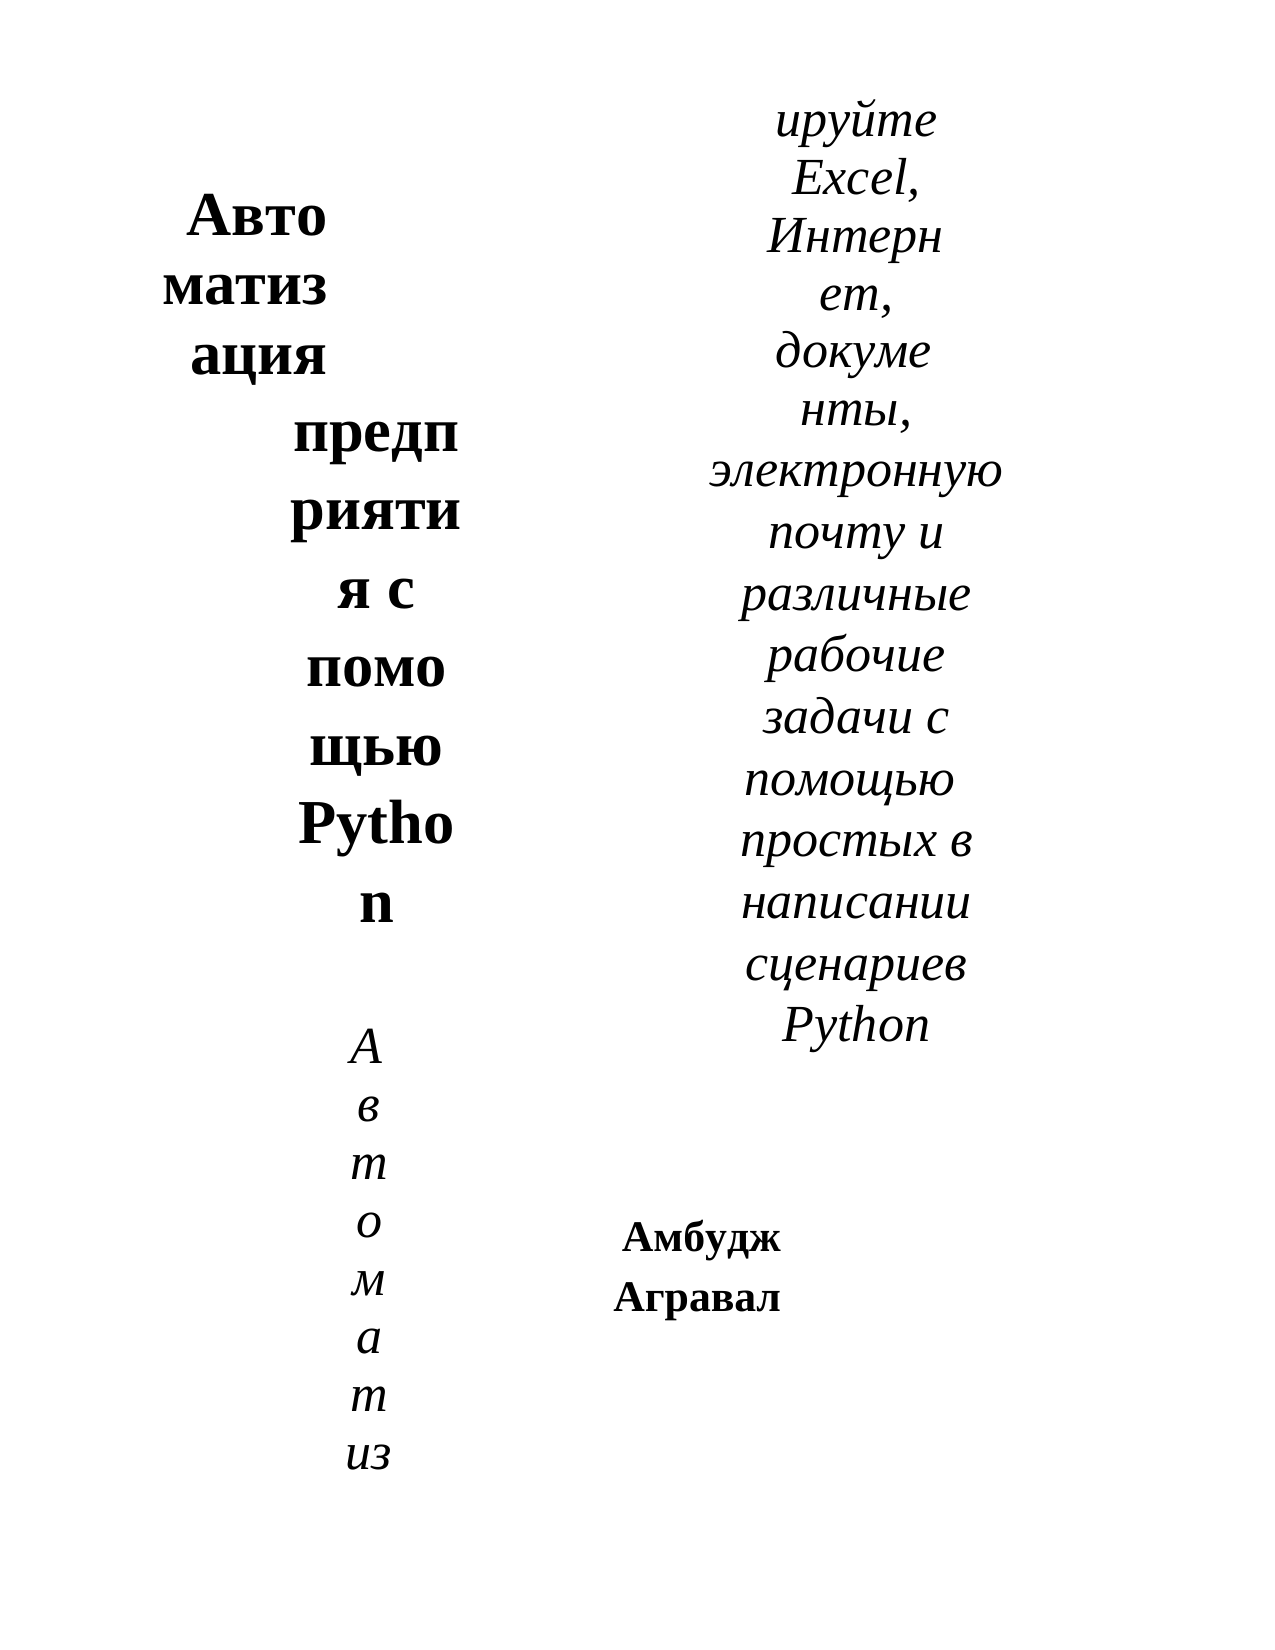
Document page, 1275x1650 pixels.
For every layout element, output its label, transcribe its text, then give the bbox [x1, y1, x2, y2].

text электронную почту и различные рабочие задачи с помощью простых в написании сценариев Python [692, 437, 1020, 1054]
text Автоматизируйте Excel, Интернет, документы, [345, 1017, 392, 1481]
text предприятия с помощью Python [285, 388, 467, 938]
text Амбудж Агравал [572, 1203, 781, 1324]
text Автоматизация [150, 180, 327, 388]
text Автоматизируйте Excel, Интернет, документы, [767, 90, 945, 437]
